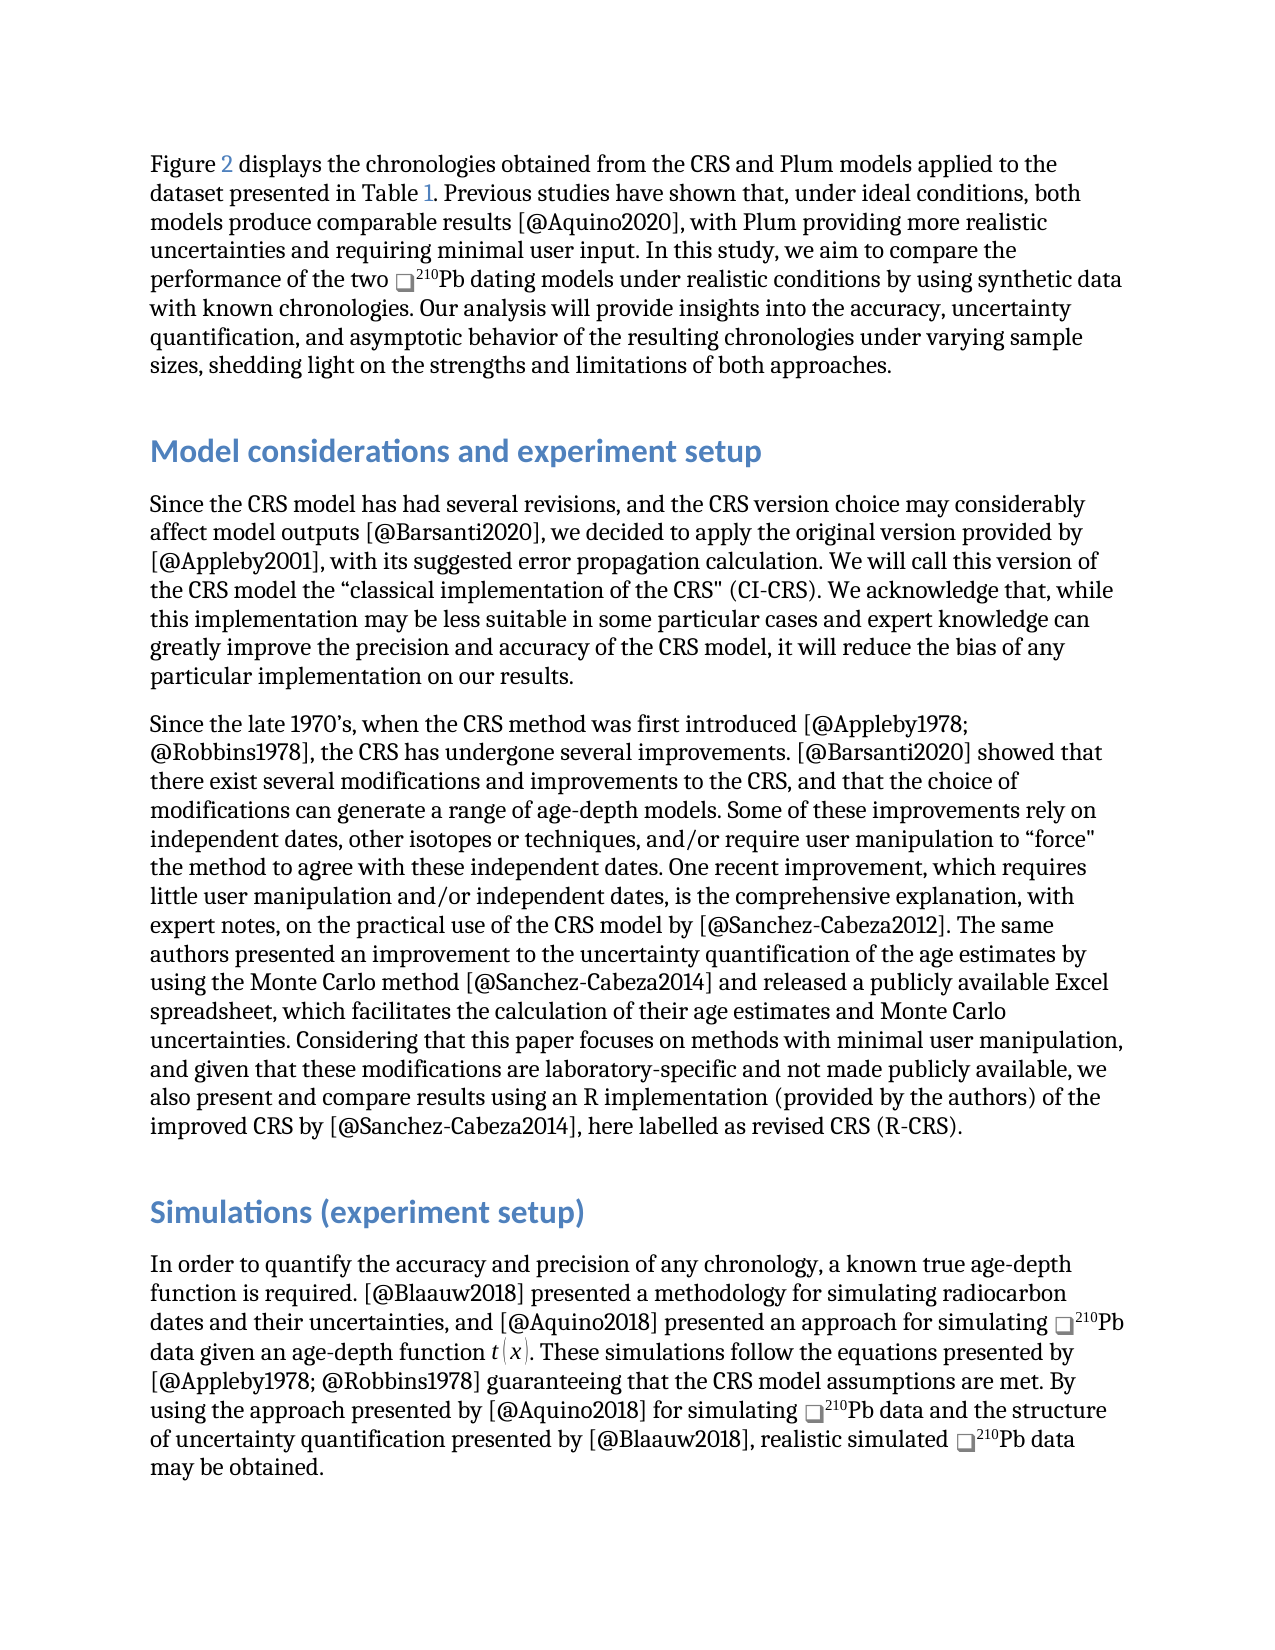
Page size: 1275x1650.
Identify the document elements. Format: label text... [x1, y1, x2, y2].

text Since the CRS model has had several revisions, and the CRS version choice may considerably affect model outputs [@Barsanti2020], we decided to apply the original version provided by [@Appleby2001], with its suggested error propagation calculation. We will call this version of the CRS model the “classical implementation of the CRS" (CI-CRS). We acknowledge that, while this implementation may be less suitable in some particular cases and expert knowledge can greatly improve the precision and accuracy of the CRS model, it will reduce the bias of any particular implementation on our results. [150, 489, 1125, 691]
text In order to quantify the accuracy and precision of any chronology, a known true age-depth function is required. [@Blaauw2018] presented a methodology for simulating radiocarbon dates and their uncertainties, and [@Aquino2018] presented an approach for simulating Pb data given an age-depth function . These simulations follow the equations presented by [@Appleby1978; @Robbins1978] guaranteeing that the CRS model assumptions are met. By using the approach presented by [@Aquino2018] for simulating Pb data and the structure of uncertainty quantification presented by [@Blaauw2018], realistic simulated Pb data may be obtained. [150, 1250, 1125, 1482]
subtitle Simulations (experiment setup) [150, 1191, 1125, 1231]
text Since the late 1970’s, when the CRS method was first introduced [@Appleby1978; @Robbins1978], the CRS has undergone several improvements. [@Barsanti2020] showed that there exist several modifications and improvements to the CRS, and that the choice of modifications can generate a range of age-depth models. Some of these improvements rely on independent dates, other isotopes or techniques, and/or require user manipulation to “force" the method to agree with these independent dates. One recent improvement, which requires little user manipulation and/or independent dates, is the comprehensive explanation, with expert notes, on the practical use of the CRS model by [@Sanchez-Cabeza2012]. The same authors presented an improvement to the uncertainty quantification of the age estimates by using the Monte Carlo method [@Sanchez-Cabeza2014] and released a publicly available Excel spreadsheet, which facilitates the calculation of their age estimates and Monte Carlo uncertainties. Considering that this paper focuses on methods with minimal user manipulation, and given that these modifications are laboratory-specific and not made publicly available, we also present and compare results using an R implementation (provided by the authors) of the improved CRS by [@Sanchez-Cabeza2014], here labelled as revised CRS (R-CRS). [150, 709, 1125, 1141]
subtitle Model considerations and experiment setup [150, 430, 1125, 471]
text Figure 2 displays the chronologies obtained from the CRS and Plum models applied to the dataset presented in Table 1. Previous studies have shown that, under ideal conditions, both models produce comparable results [@Aquino2020], with Plum providing more realistic uncertainties and requiring minimal user input. In this study, we aim to compare the performance of the two Pb dating models under realistic conditions by using synthetic data with known chronologies. Our analysis will provide insights into the accuracy, uncertainty quantification, and asymptotic behavior of the resulting chronologies under varying sample sizes, shedding light on the strengths and limitations of both approaches. [150, 150, 1125, 380]
